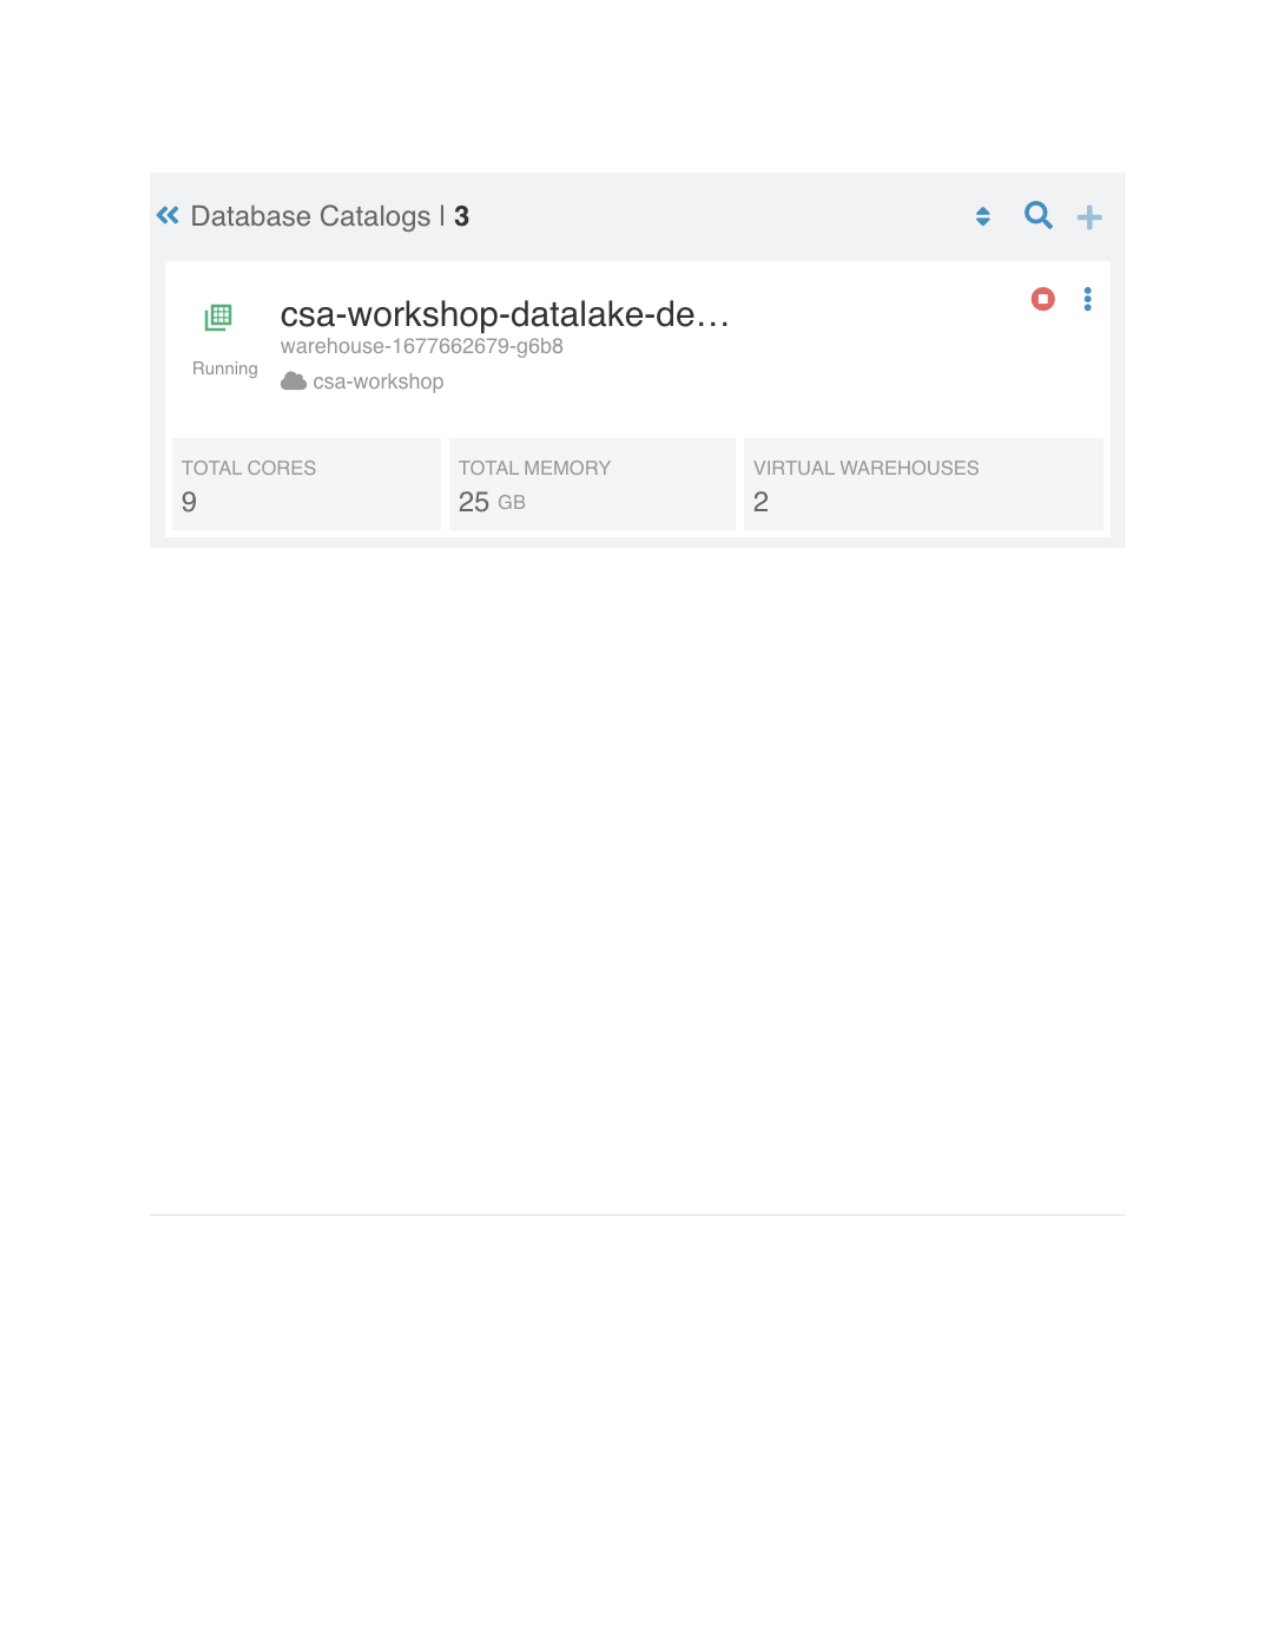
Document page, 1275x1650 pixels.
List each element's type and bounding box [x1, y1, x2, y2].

picture [150, 150, 1125, 548]
